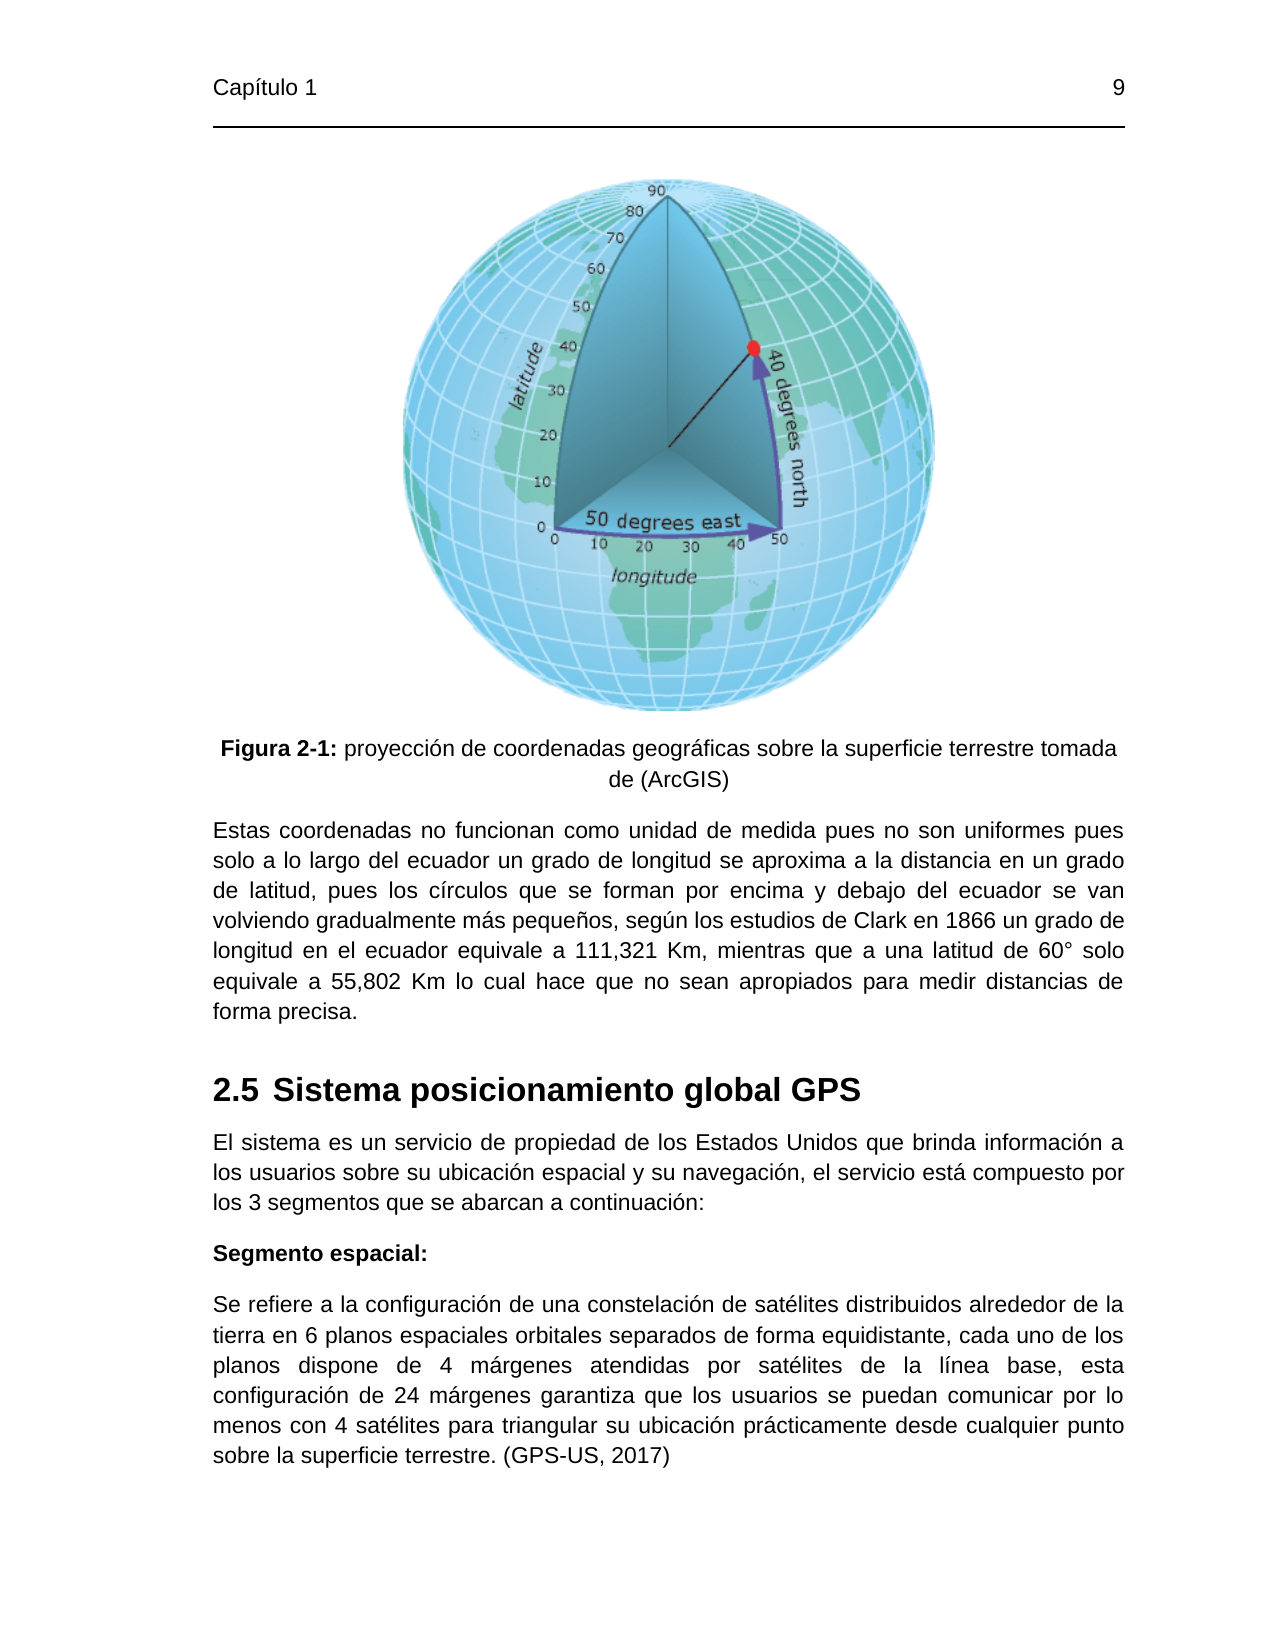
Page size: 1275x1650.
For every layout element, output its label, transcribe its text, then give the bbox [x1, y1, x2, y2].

subtitle Sistema posicionamiento global GPS [213, 1070, 1125, 1108]
text El sistema es un servicio de propiedad de los Estados Unidos que brinda información a los usuarios sobre su ubicación espacial y su navegación, el servicio está compuesto por los 3 segmentos que se abarcan a continuación: [213, 1129, 1125, 1216]
text Estas coordenadas no funcionan como unidad de medida pues no son uniformes pues solo a lo largo del ecuador un grado de longitud se aproxima a la distancia en un grado de latitud, pues los círculos que se forman por encima y debajo del ecuador se van volviendo gradualmente más pequeños, según los estudios de Clark en 1866 un grado de longitud en el ecuador equivale a 111,321 Km, mientras que a una latitud de 60° solo equivale a 55,802 Km lo cual hace que no sean apropiados para medir distancias de forma precisa. [213, 817, 1125, 1024]
text Figura 2-1: proyección de coordenadas geográficas sobre la superficie terrestre tomada de (ArcGIS) [213, 735, 1125, 792]
text Segmento espacial: [213, 1240, 1125, 1267]
text Se refiere a la configuración de una constelación de satélites distribuidos alrededor de la tierra en 6 planos espaciales orbitales separados de forma equidistante, cada uno de los planos dispone de 4 márgenes atendidas por satélites de la línea base, esta configuración de 24 márgenes garantiza que los usuarios se puedan comunicar por lo menos con 4 satélites para triangular su ubicación prácticamente desde cualquier punto sobre la superficie terrestre. (GPS-US, 2017) [213, 1291, 1125, 1469]
picture [402, 178, 935, 711]
